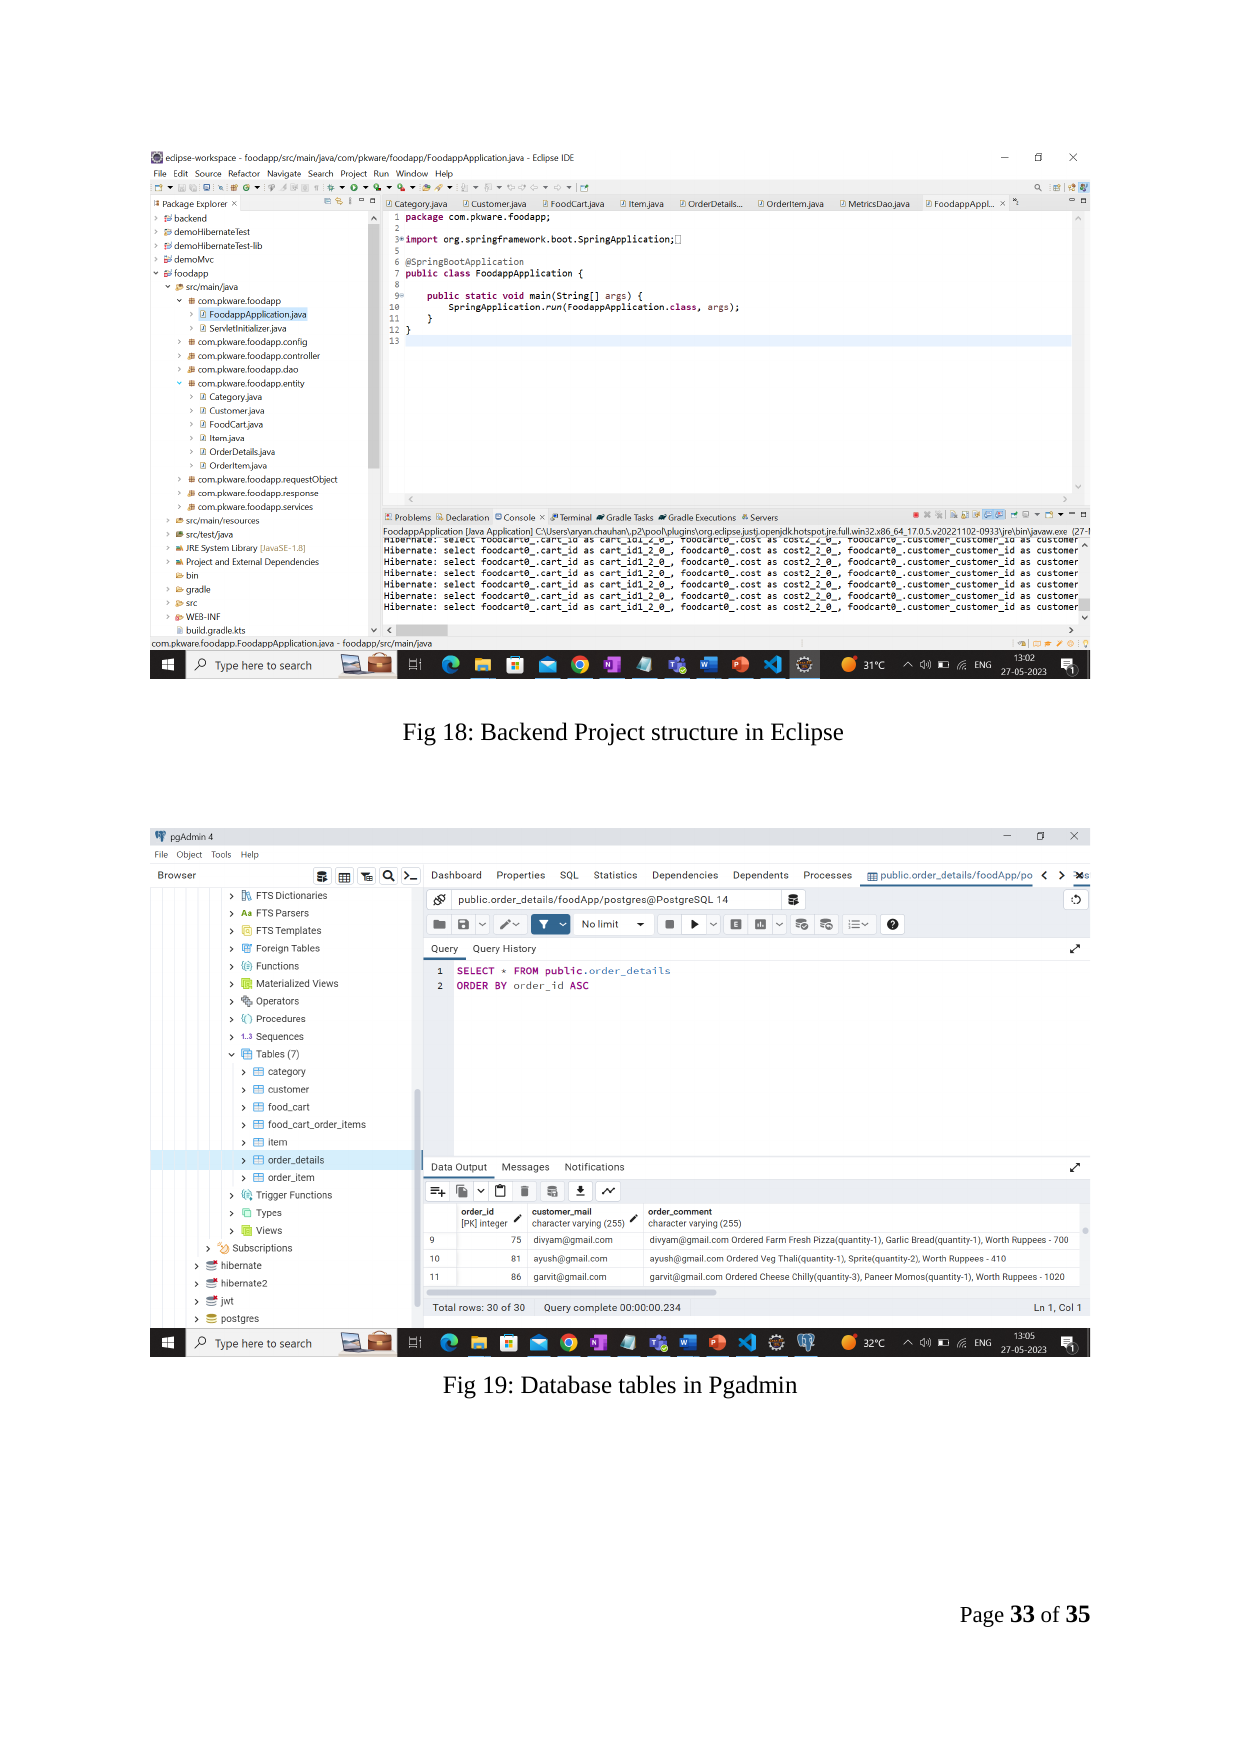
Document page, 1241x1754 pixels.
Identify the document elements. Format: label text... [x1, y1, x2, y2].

picture [150, 150, 1091, 679]
text Fig 19: Database tables in Pgadmin [150, 1370, 1090, 1399]
picture [150, 828, 1091, 1357]
text Fig 18: Backend Project structure in Eclipse [150, 717, 1090, 746]
